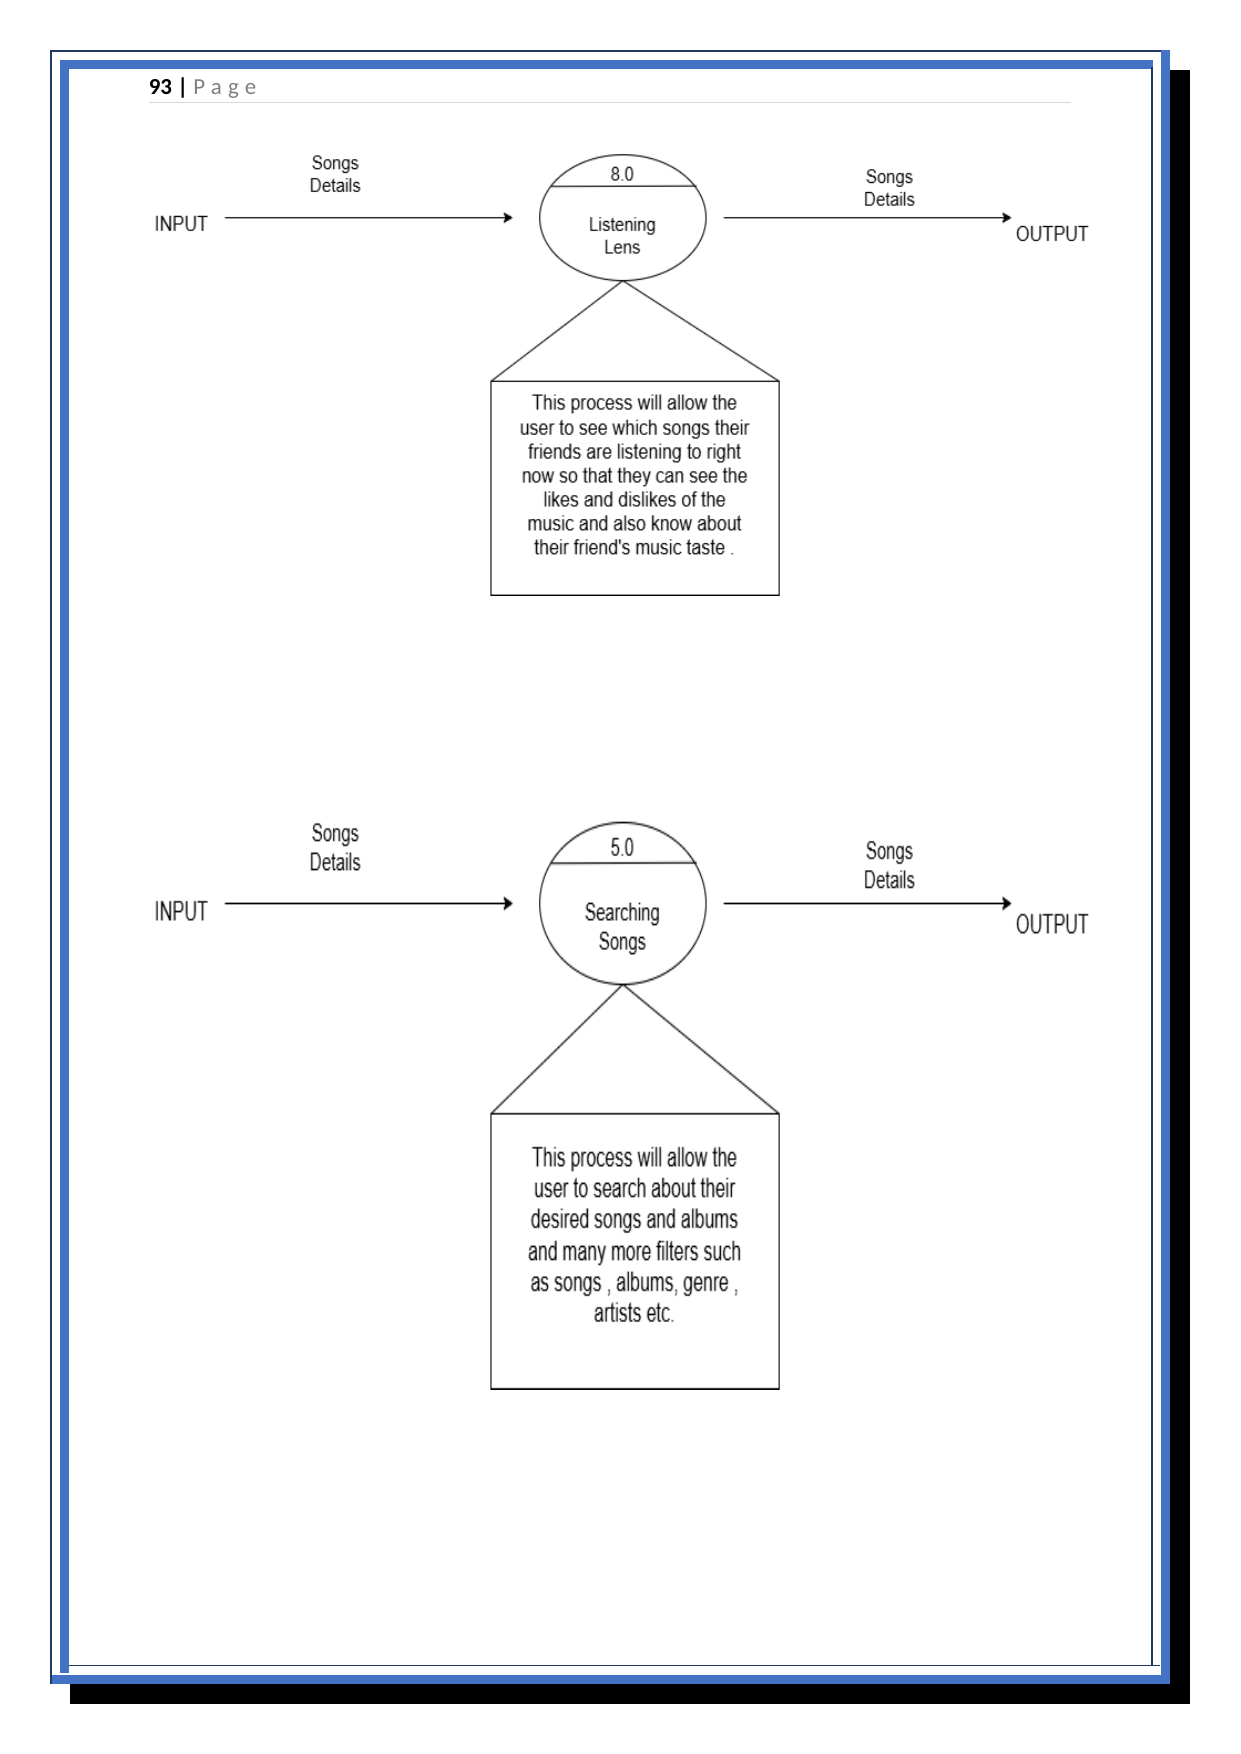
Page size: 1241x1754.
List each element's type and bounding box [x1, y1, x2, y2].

picture [148, 148, 1089, 596]
picture [148, 814, 1089, 1390]
